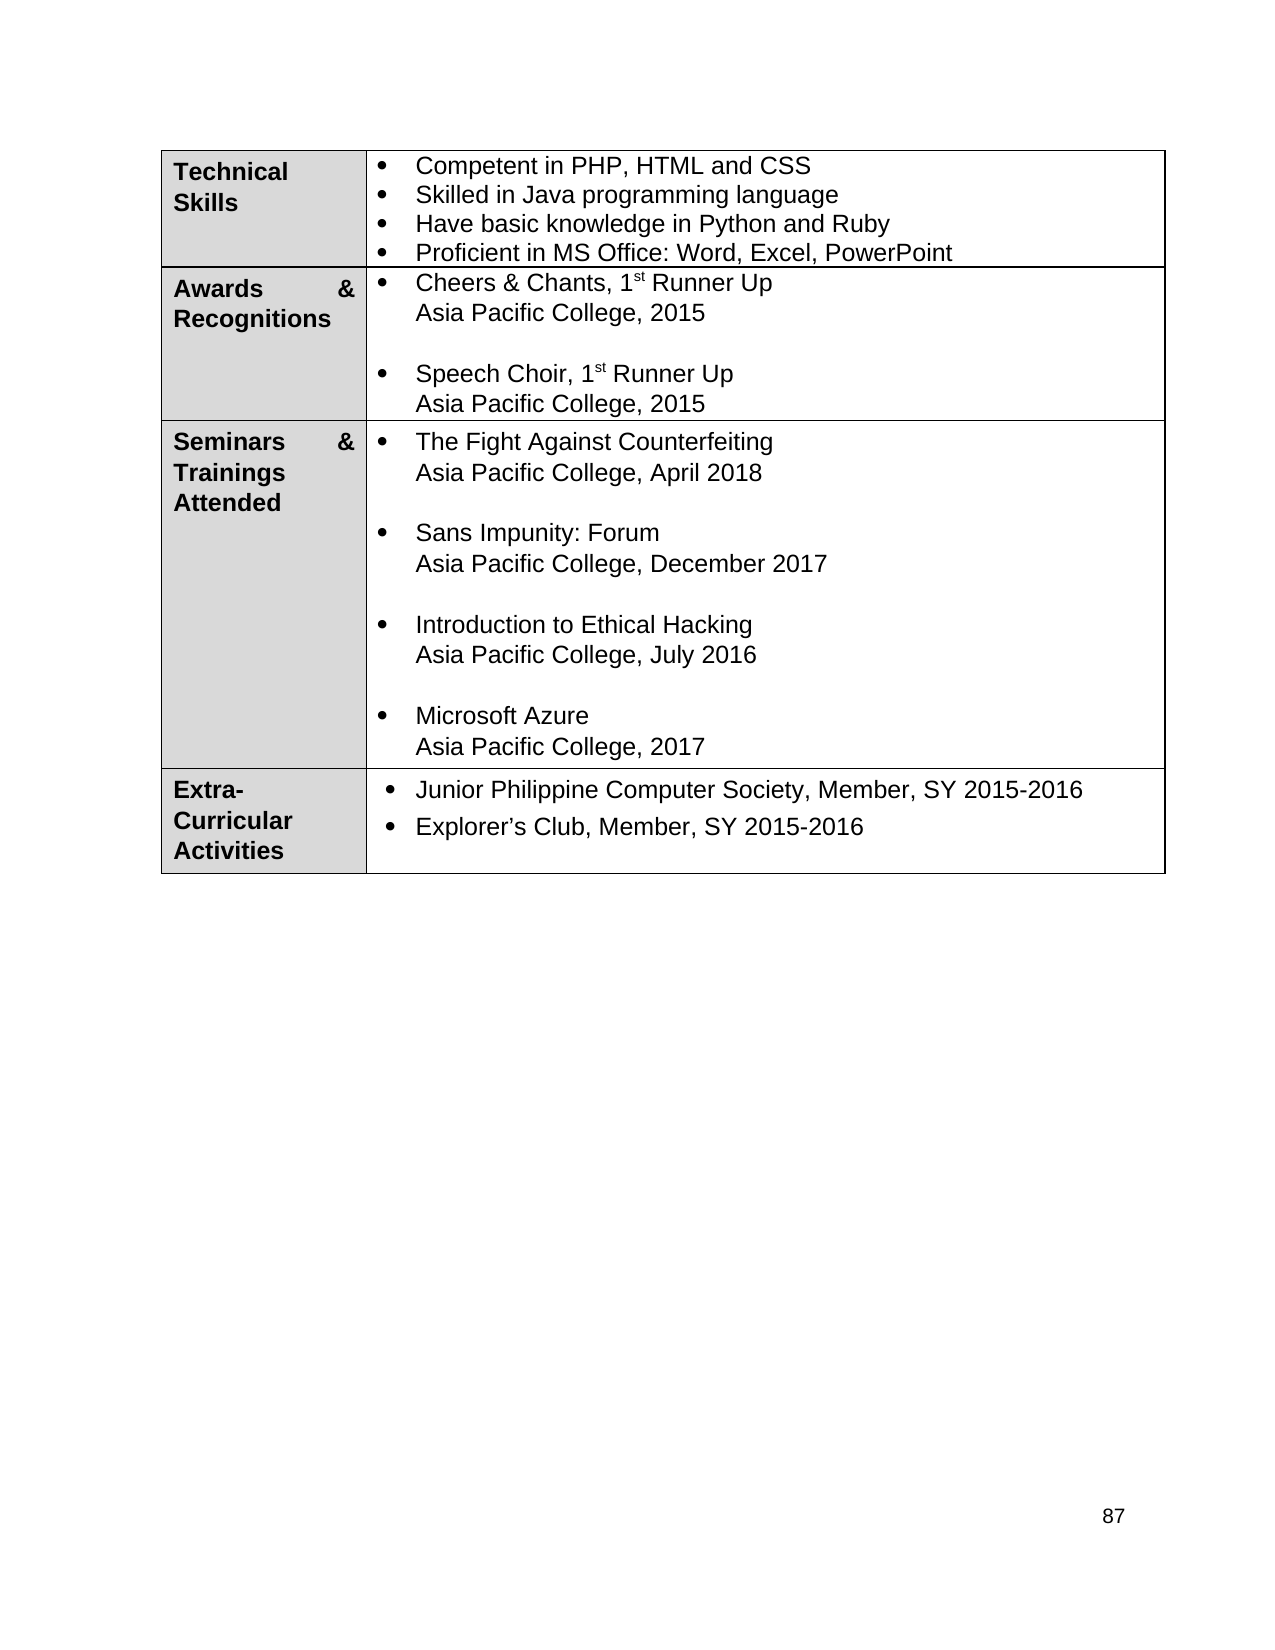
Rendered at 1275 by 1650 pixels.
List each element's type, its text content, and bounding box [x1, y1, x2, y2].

table_cell Technical Skills [162, 151, 366, 266]
table_cell Awards & Recognitions [162, 268, 366, 420]
table_cell The Fight Against Counterfeiting Asia Pacific College, April 2018 Sans Impunity: Forum Asia Pacific College, December 2017 Introduction to Ethical Hacking Asia Pacific College, July 2016 Microsoft Azure Asia Pacific College, 2017 [367, 421, 1164, 768]
table_cell Seminars & Trainings Attended [162, 421, 366, 768]
table_cell Extra-Curricular Activities [162, 769, 366, 873]
table_cell Junior Philippine Computer Society, Member, SY 2015-2016 Explorer’s Club, Member, SY 2015-2016 [367, 769, 1164, 873]
table_cell Cheers & Chants, 1st Runner Up Asia Pacific College, 2015 Speech Choir, 1st Runner Up Asia Pacific College, 2015 [367, 268, 1164, 420]
table_cell Competent in PHP, HTML and CSS Skilled in Java programming language Have basic knowledge in Python and Ruby Proficient in MS Office: Word, Excel, PowerPoint [367, 151, 1164, 266]
